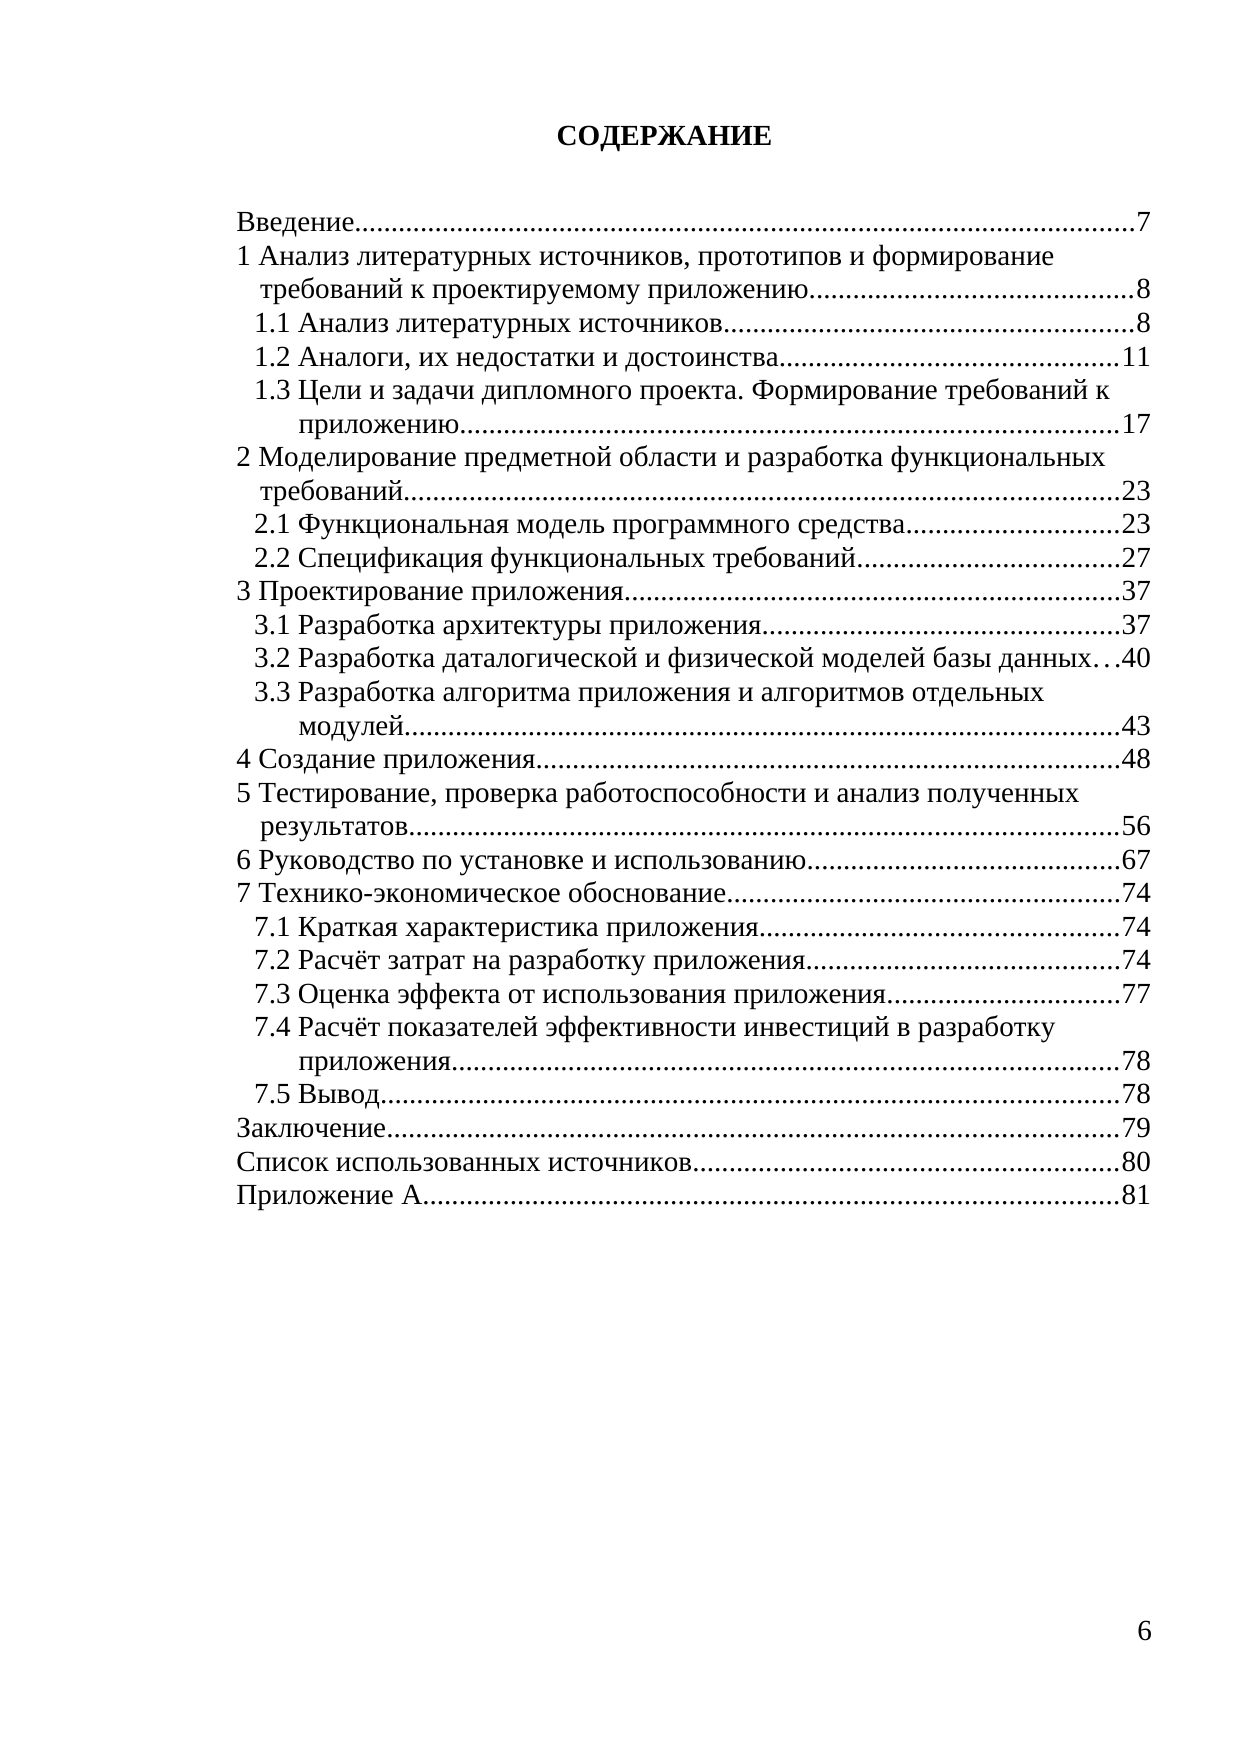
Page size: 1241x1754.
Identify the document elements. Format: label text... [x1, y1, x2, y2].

text СОДЕРЖАНИЕ [177, 118, 1152, 152]
text 6 Руководство по установке и использованию 67 [236, 842, 1152, 875]
text 2 Моделирование предметной области и разработка функциональных требований 23 [236, 439, 1152, 506]
text 7.5 Вывод 78 [254, 1077, 1152, 1110]
text 7 Технико-экономическое обоснование 74 [236, 875, 1152, 909]
text 5 Тестирование, проверка работоспособности и анализ полученных результатов 56 [236, 775, 1152, 842]
text 1 Анализ литературных источников, прототипов и формирование требований к проектируемому приложению. 8 [236, 238, 1152, 305]
text Приложение А 81 [236, 1177, 1152, 1211]
text 7.1 Краткая характеристика приложения 74 [254, 909, 1152, 942]
text Введение 7 [236, 204, 1152, 238]
text Заключение 79 [236, 1110, 1152, 1144]
text 4 Создание приложения 48 [236, 741, 1152, 775]
text 7.3 Оценка эффекта от использования приложения 77 [254, 976, 1152, 1009]
text 2.1 Функциональная модель программного средства 23 [254, 506, 1152, 540]
text Список использованных источников 80 [236, 1144, 1152, 1177]
text 3 Проектирование приложения 37 [236, 573, 1152, 607]
text 3.3 Разработка алгоритма приложения и алгоритмов отдельных модулей 43 [254, 674, 1152, 741]
text 7.4 Расчёт показателей эффективности инвестиций в разработку приложения 78 [254, 1009, 1152, 1077]
text 1.2 Аналоги, их недостатки и достоинства 11 [254, 339, 1152, 372]
text 3.2 Разработка даталогической и физической моделей базы данных 40 [254, 641, 1152, 674]
text 1.3 Цели и задачи дипломного проекта. Формирование требований к приложению 17 [254, 372, 1152, 439]
text 7.2 Расчёт затрат на разработку приложения 74 [254, 942, 1152, 976]
text 1.1 Анализ литературных источников 8 [254, 305, 1152, 339]
text 3.1 Разработка архитектуры приложения 37 [254, 607, 1152, 641]
text 2.2 Спецификация функциональных требований 27 [254, 540, 1152, 573]
